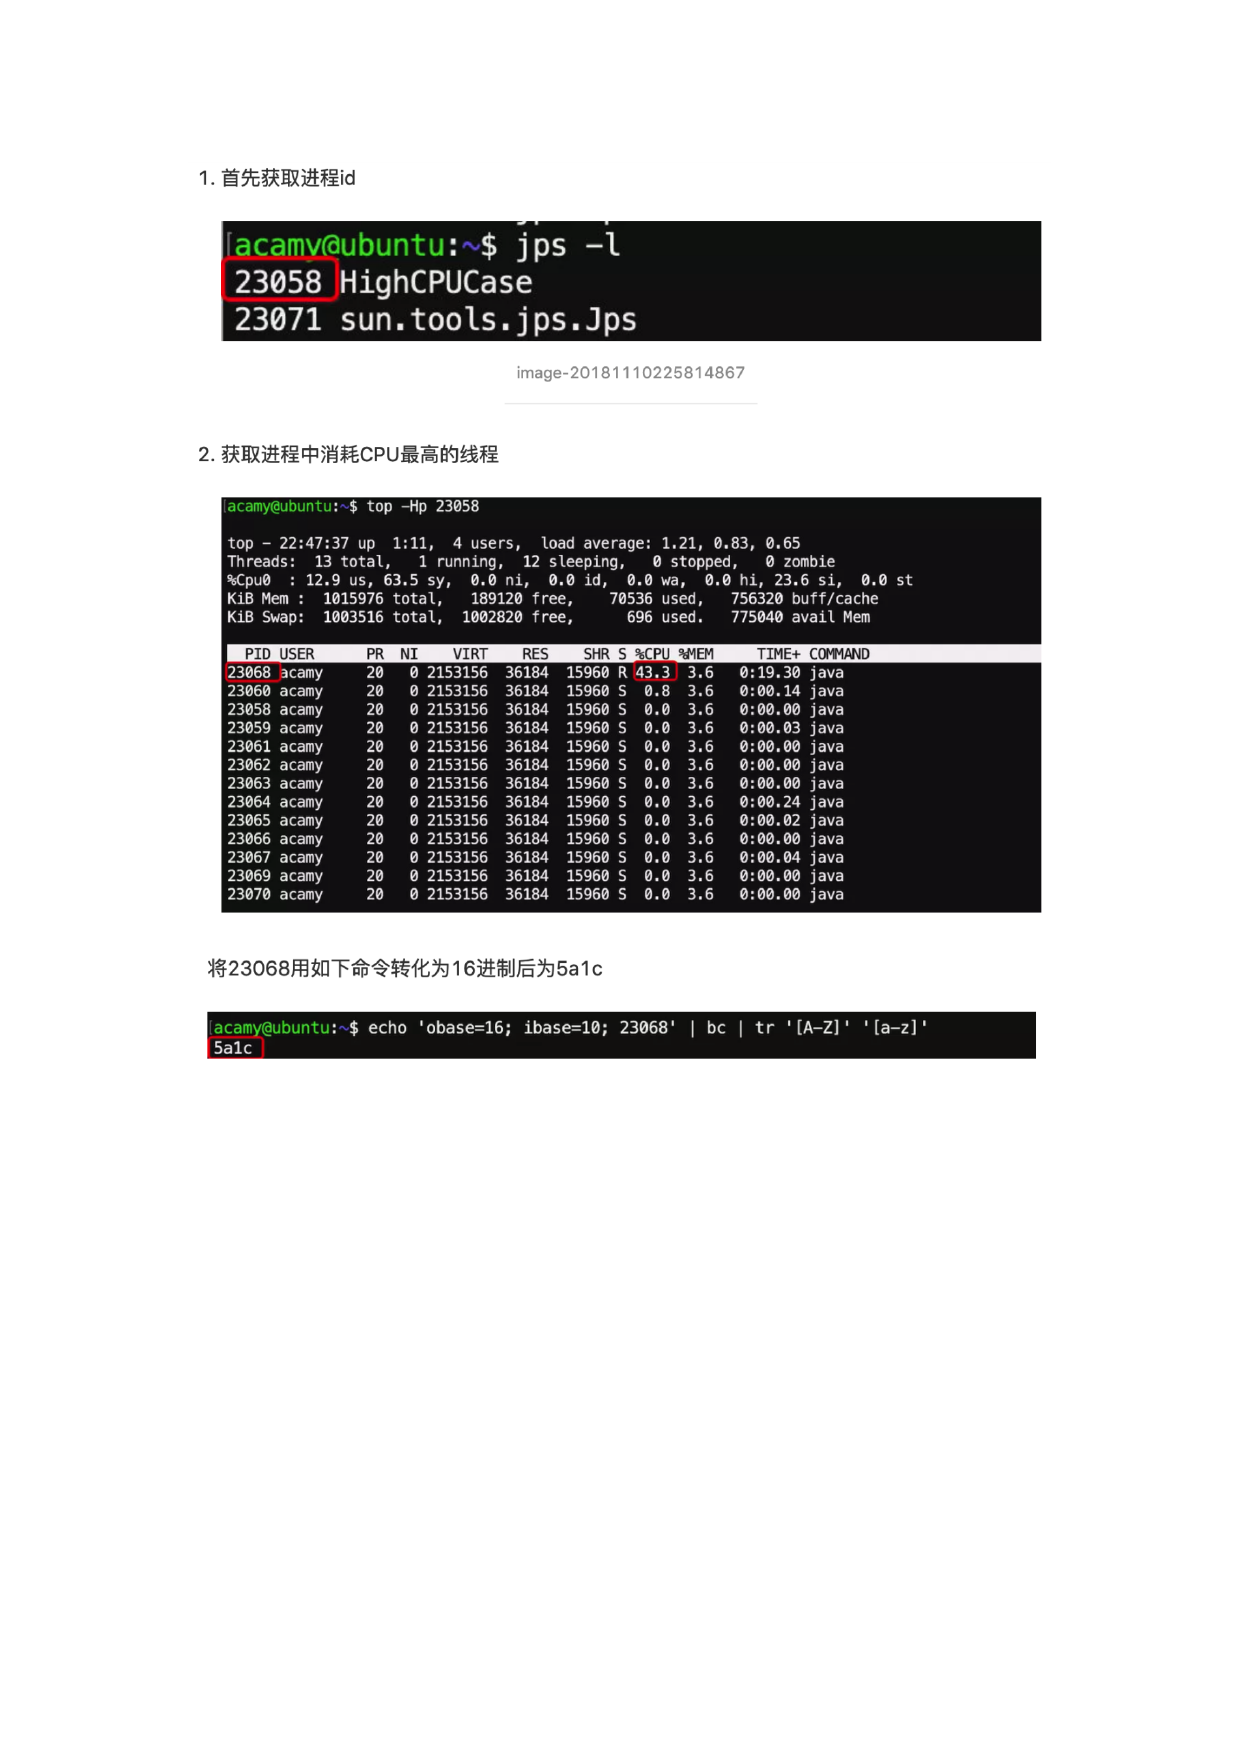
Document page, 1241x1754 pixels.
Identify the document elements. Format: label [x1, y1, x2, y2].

picture [187, 942, 1050, 1076]
picture [187, 162, 1052, 916]
